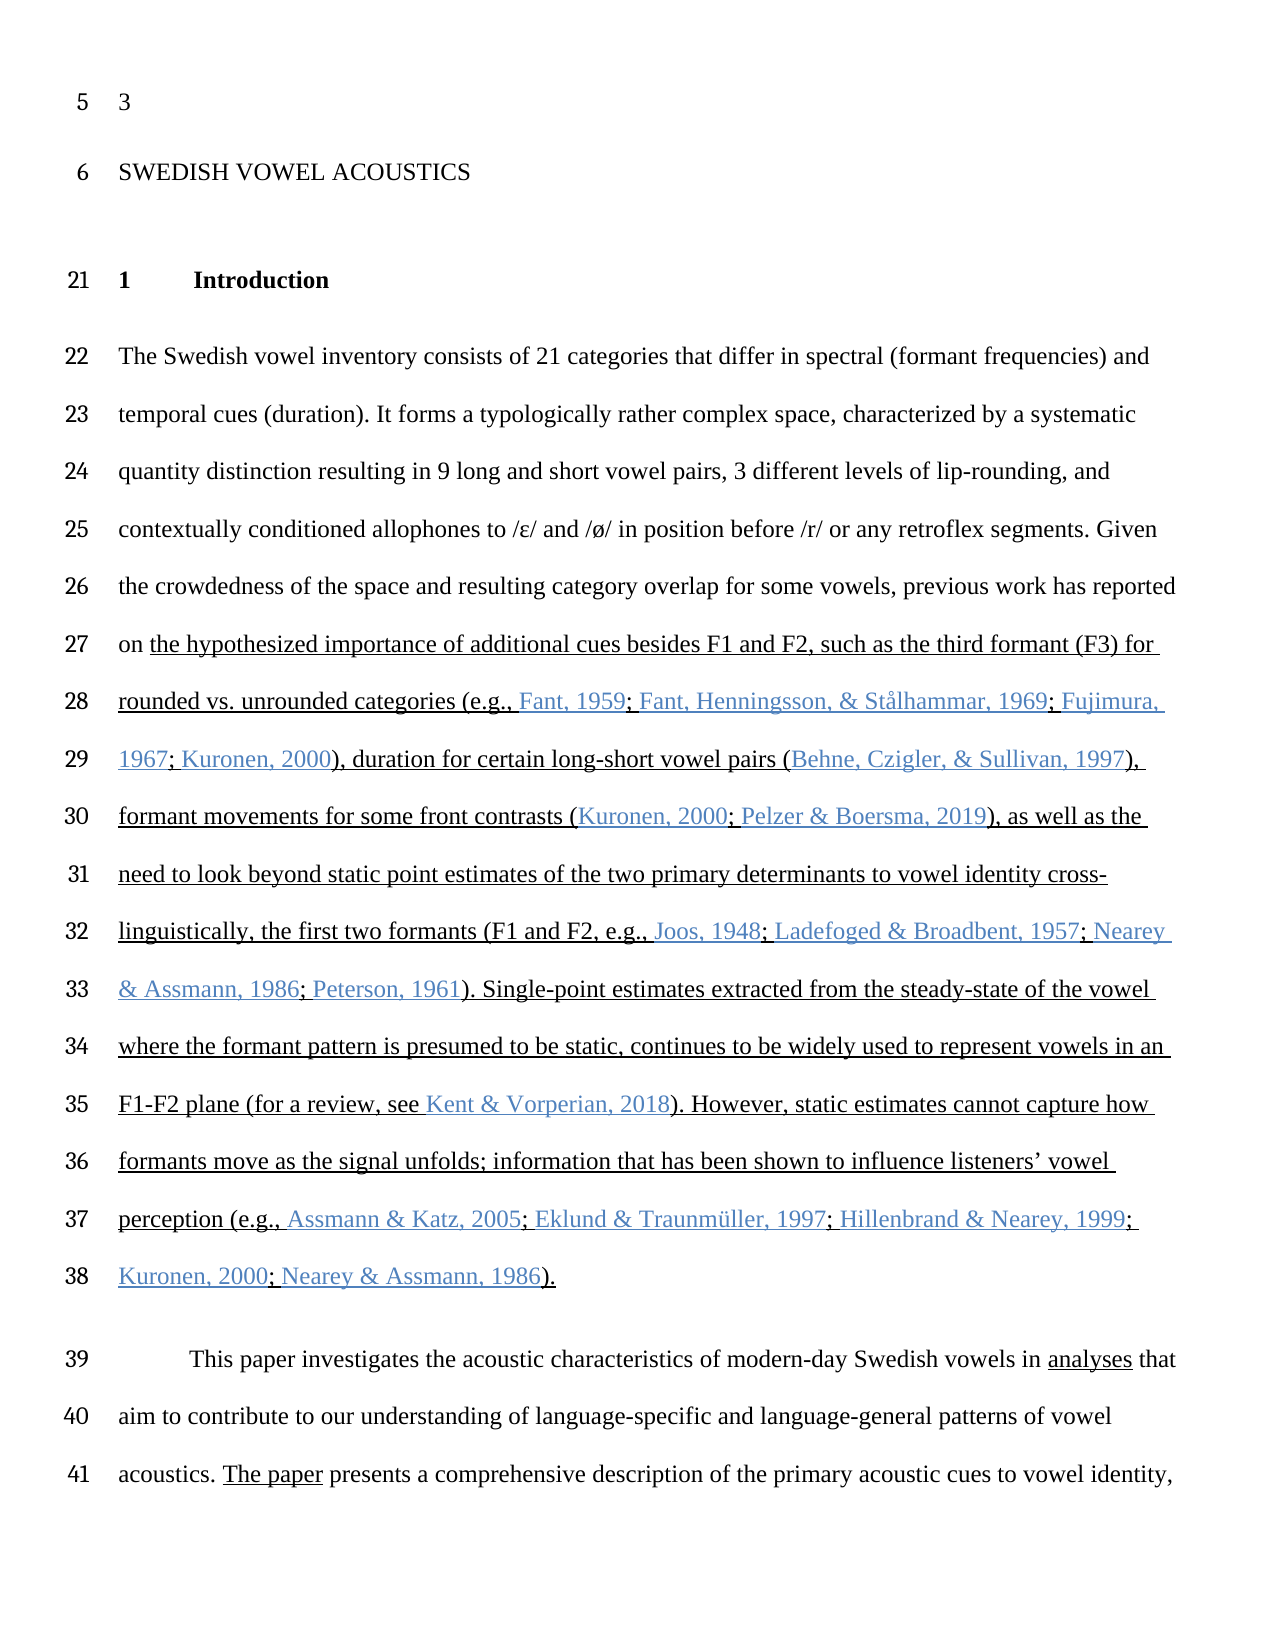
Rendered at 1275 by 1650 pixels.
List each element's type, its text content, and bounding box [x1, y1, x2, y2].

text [118, 1344, 1181, 1487]
text The Swedish vowel inventory consists of 21 categories that differ in spectral (formant frequencies) and temporal cues (duration). It forms a typologically rather complex space, characterized by a systematic quantity distinction resulting in 9 long and short vowel pairs, 3 different levels of lip-rounding, and contextually conditioned allophones to /ɛ/ and /ø/ in position before /r/ or any retroflex segments. Given the crowdedness of the space and resulting category overlap for some vowels, previous work has reported on the hypothesized importance of additional cues besides F1 and F2, such as the third formant (F3) for rounded vs. unrounded categories (e.g., Fant, 1959; Fant, Henningsson, & Stålhammar, 1969; Fujimura, 1967; Kuronen, 2000), duration for certain long-short vowel pairs (Behne, Czigler, & Sullivan, 1997), formant movements for some front contrasts (Kuronen, 2000; Pelzer & Boersma, 2019), as well as the need to look beyond static point estimates of the two primary determinants to vowel identity cross-linguistically, the first two formants (F1 and F2, e.g., Joos, 1948; Ladefoged & Broadbent, 1957; Nearey & Assmann, 1986; Peterson, 1961). Single-point estimates extracted from the steady-state of the vowel where the formant pattern is presumed to be static, continues to be widely used to represent vowels in an F1-F2 plane (for a review, see Kent & Vorperian, 2018). However, static estimates cannot capture how formants move as the signal unfolds; information that has been shown to influence listeners’ vowel perception (e.g., Assmann & Katz, 2005; Eklund & Traunmüller, 1997; Hillenbrand & Nearey, 1999; Kuronen, 2000; Nearey & Assmann, 1986). [118, 341, 1181, 1290]
subtitle 1 Introduction [118, 265, 1181, 294]
